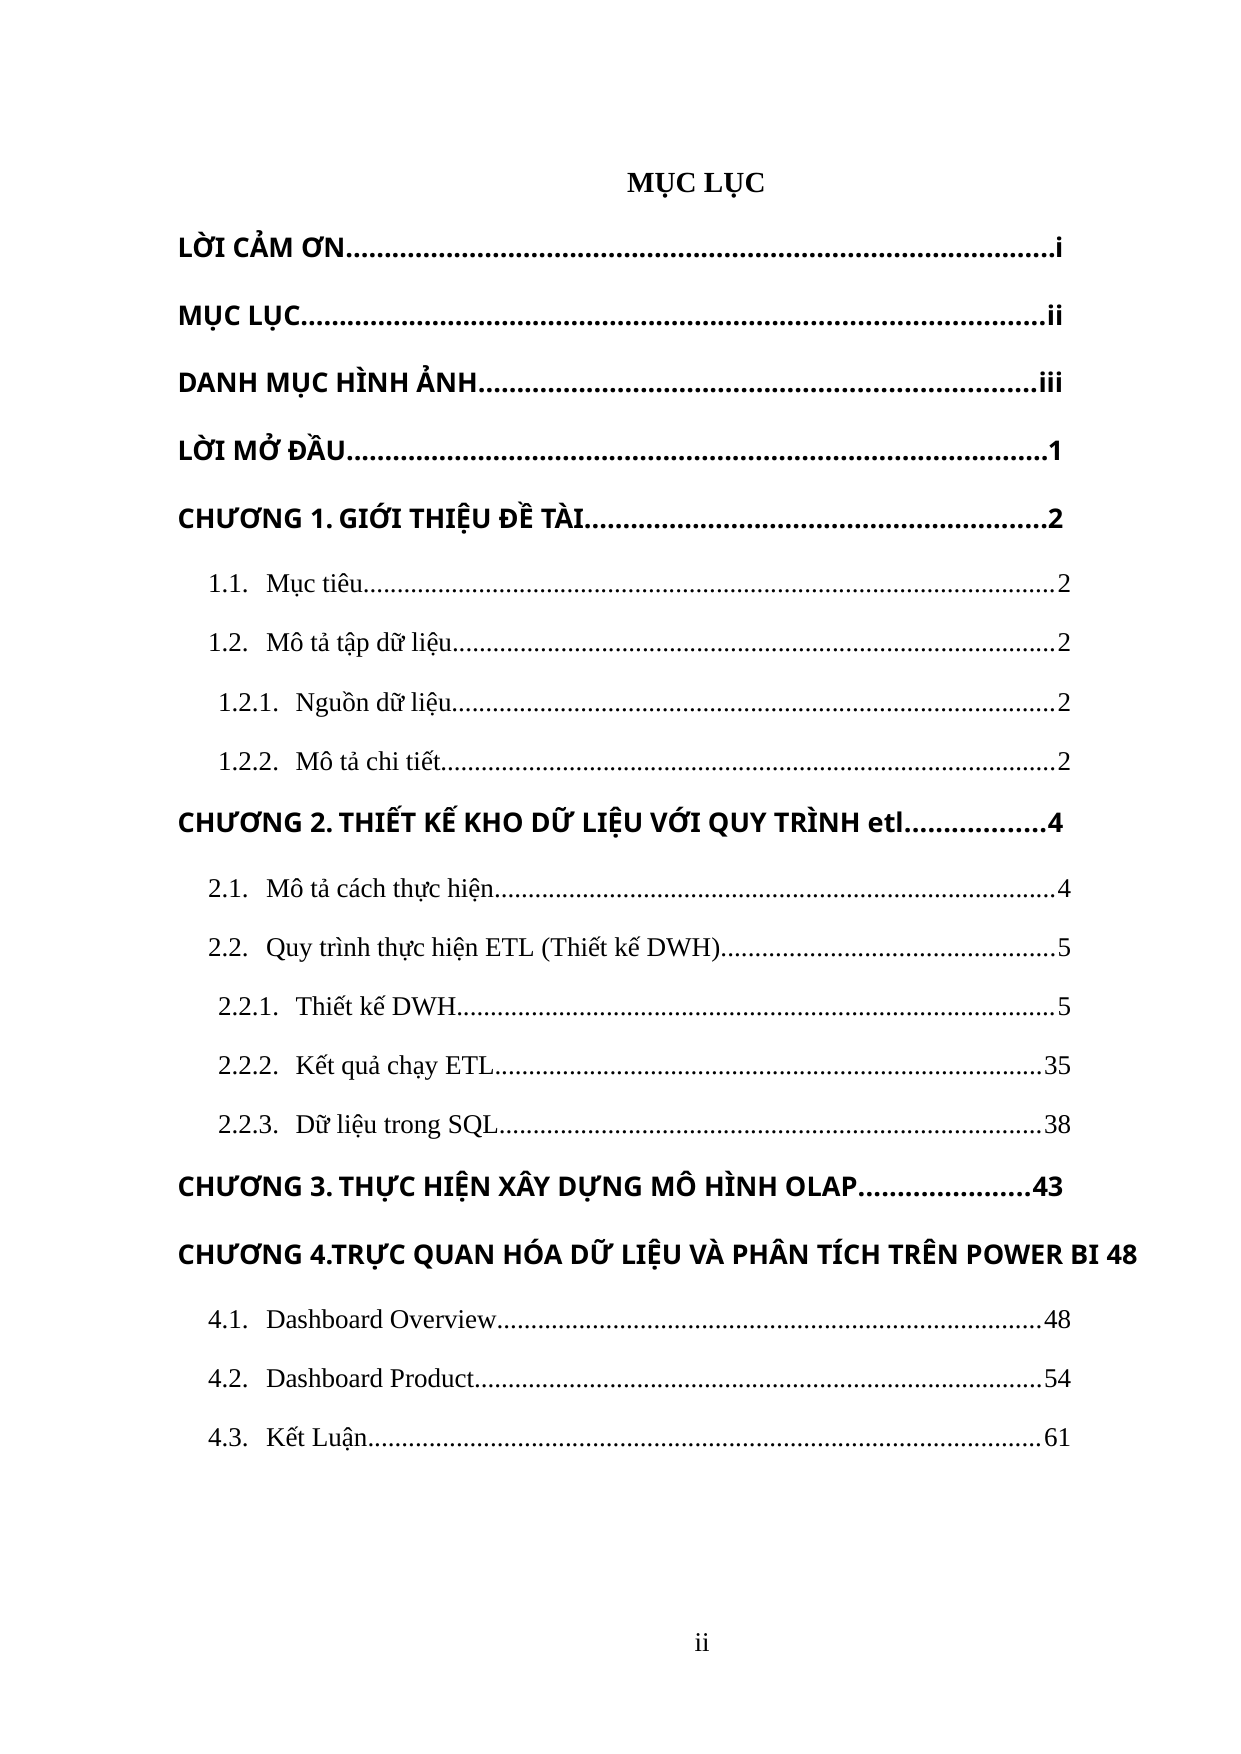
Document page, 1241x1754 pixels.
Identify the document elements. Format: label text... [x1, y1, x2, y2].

subtitle MỤC LỤC [177, 165, 1152, 199]
